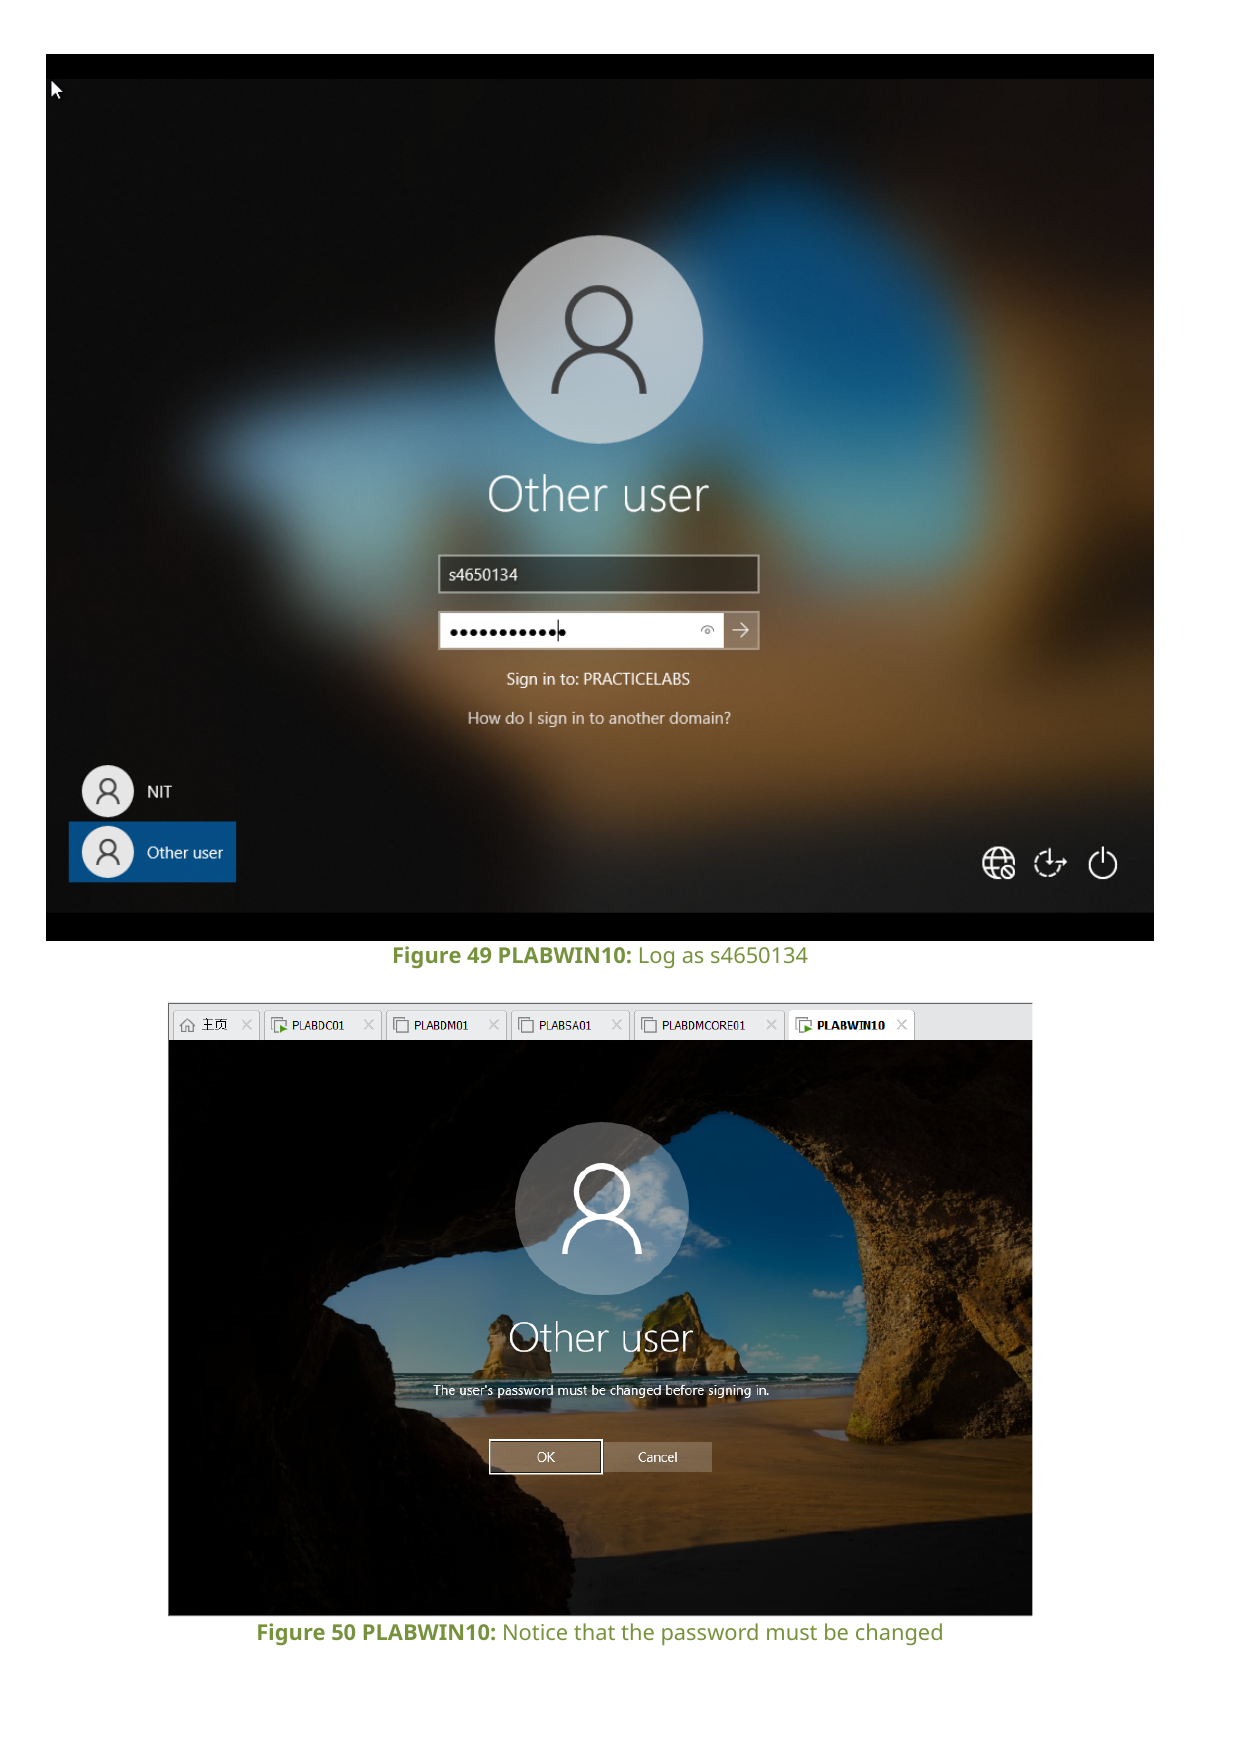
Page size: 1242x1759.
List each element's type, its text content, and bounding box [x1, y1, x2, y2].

picture [167, 1001, 1033, 1617]
text Figure 50 PLABWIN10: Notice that the password must be changed [46, 1617, 1154, 1647]
text Figure 49 PLABWIN10: Log as s4650134 [46, 941, 1154, 970]
picture [46, 54, 1154, 941]
